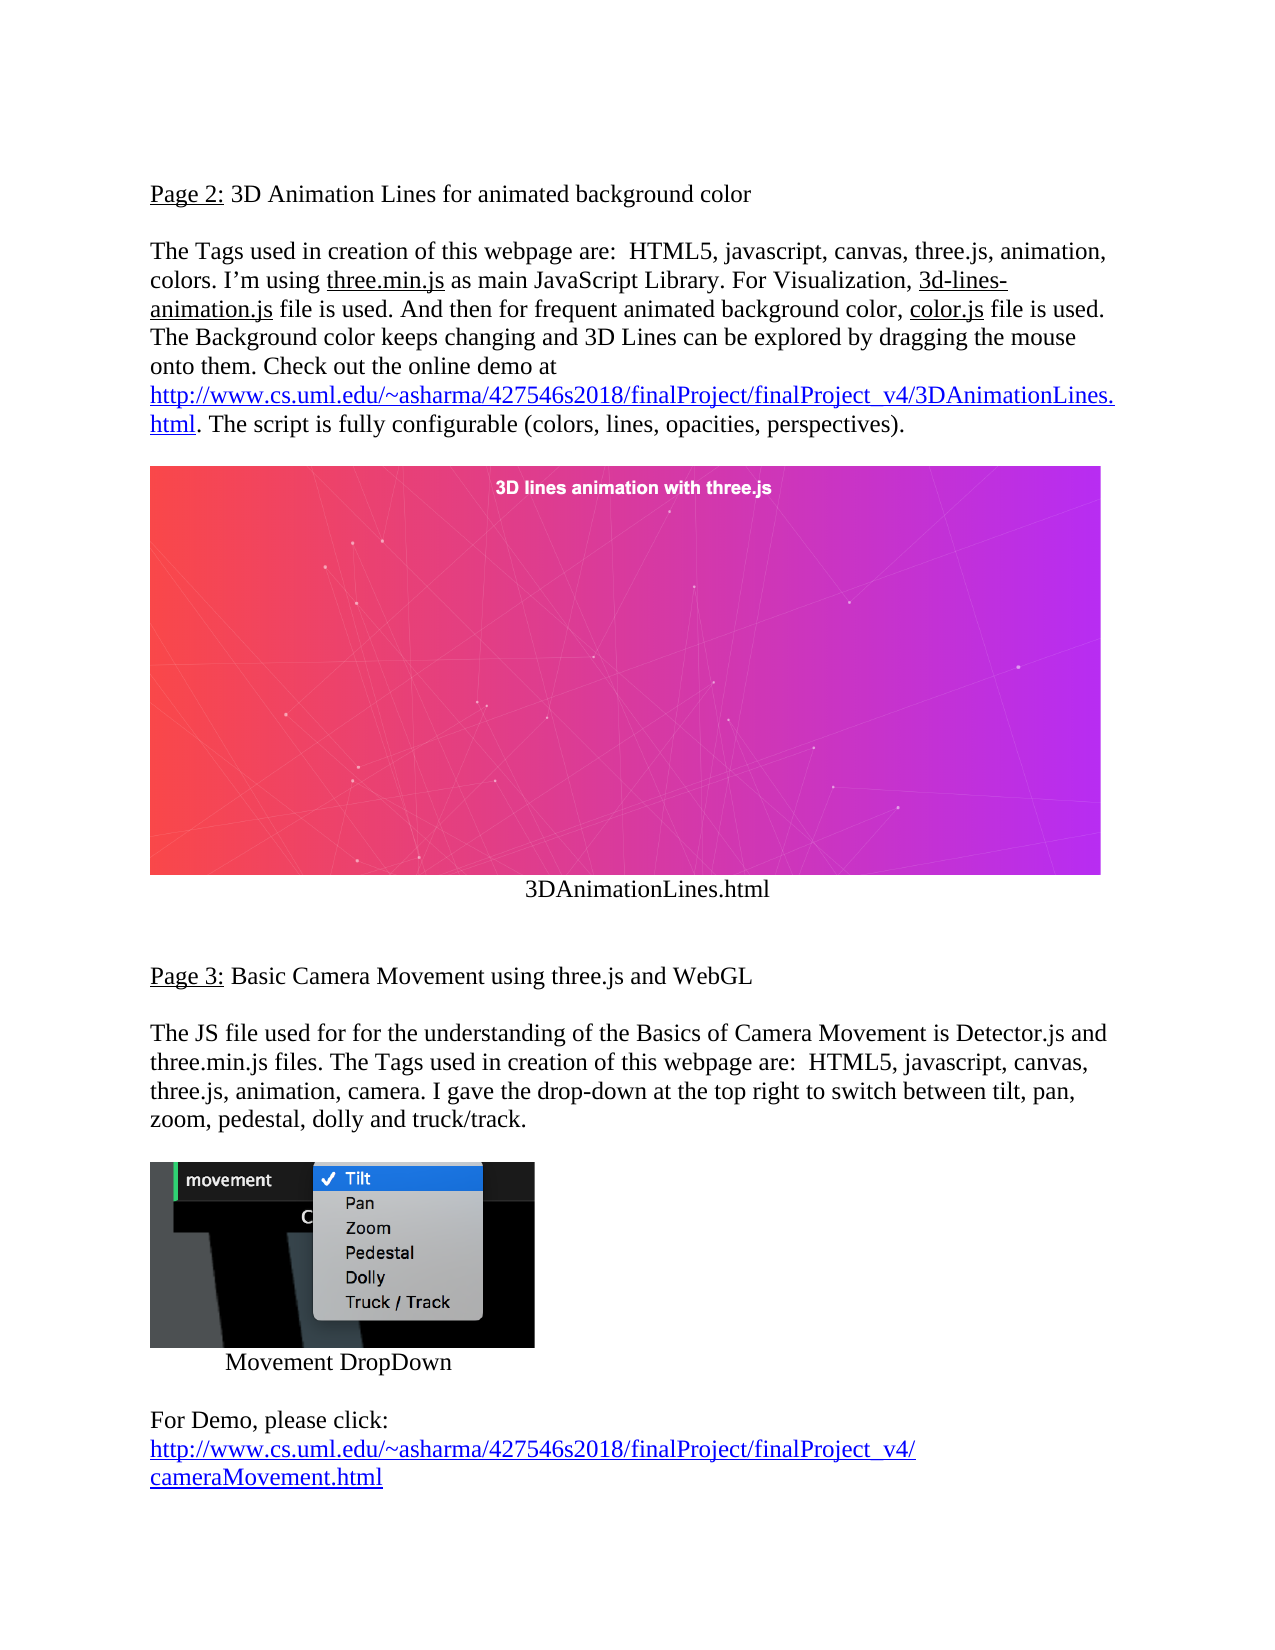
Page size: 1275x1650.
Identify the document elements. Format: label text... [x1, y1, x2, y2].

picture [150, 466, 1101, 875]
text Movement DropDown [150, 1347, 1125, 1376]
text Page 3: Basic Camera Movement using three.js and WebGL [150, 961, 1125, 989]
text 3DAnimationLines.html [150, 874, 1125, 903]
text For Demo, please click: http://www.cs.uml.edu/~asharma/427546s2018/finalProject/finalProject_v4/cameraMovement.html [150, 1405, 1125, 1491]
text Page 2: 3D Animation Lines for animated background color [150, 179, 1125, 207]
text The JS file used for for the understanding of the Basics of Camera Movement is Detector.js and three.min.js files. The Tags used in creation of this webpage are: HTML5, javascript, canvas, three.js, animation, camera. I gave the drop-down at the top right to switch between tilt, pan, zoom, pedestal, dolly and truck/track. [150, 1018, 1125, 1133]
text The Tags used in creation of this webpage are: HTML5, javascript, canvas, three.js, animation, colors. I’m using three.min.js as main JavaScript Library. For Visualization, 3d-lines-animation.js file is used. And then for frequent animated background color, color.js file is used. The Background color keeps changing and 3D Lines can be explored by dragging the mouse onto them. Check out the online demo at http://www.cs.uml.edu/~asharma/427546s2018/finalProject/finalProject_v4/3DAnimationLines.html. The script is fully configurable (colors, lines, opacities, perspectives). [150, 236, 1125, 437]
picture [150, 1162, 535, 1348]
